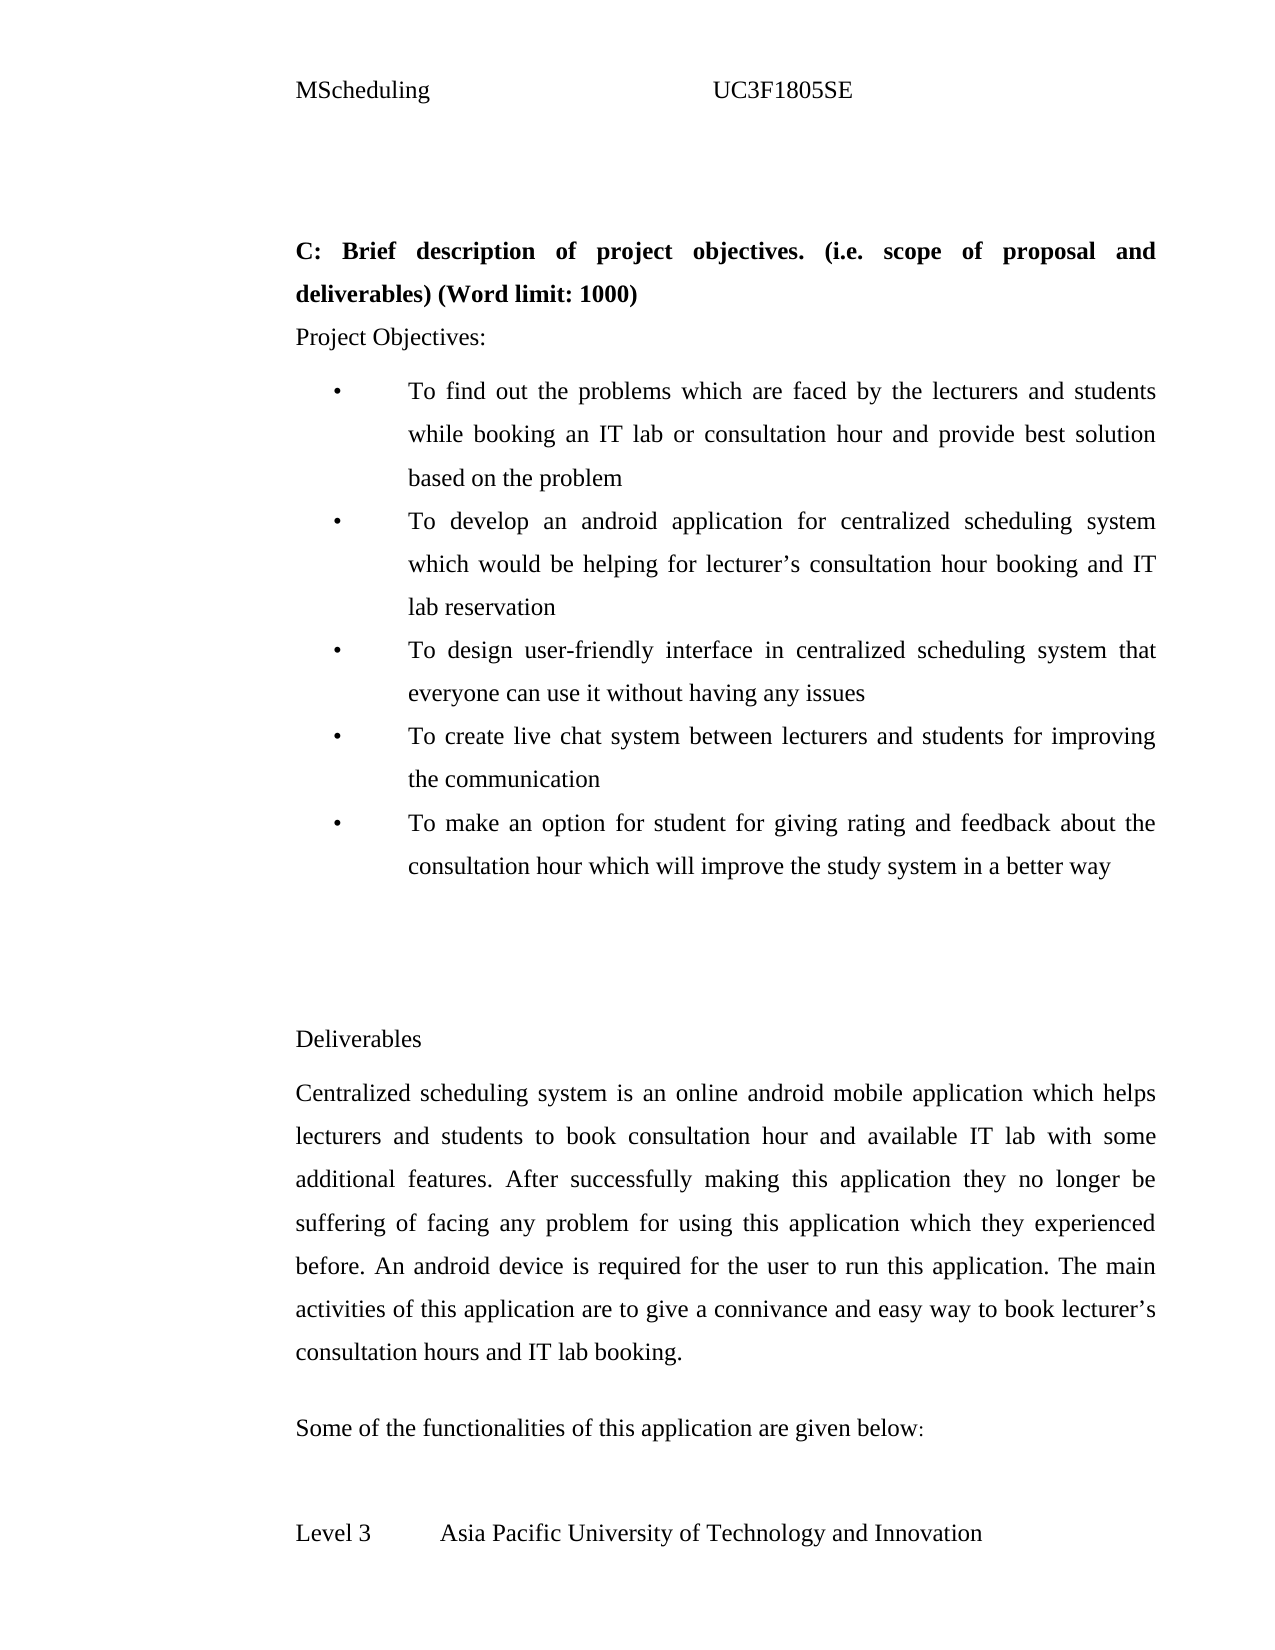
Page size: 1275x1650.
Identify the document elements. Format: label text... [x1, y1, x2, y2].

text C: Brief description of project objectives. (i.e. scope of proposal and deliverables) (Word limit: 1000) [295, 236, 1157, 308]
list To design user-friendly interface in centralized scheduling system that everyone can use it without having any issues [333, 635, 1157, 707]
text Deliverables [295, 1024, 1157, 1053]
list To make an option for student for giving rating and feedback about the consultation hour which will improve the study system in a better way [333, 808, 1157, 879]
text Some of the functionalities of this application are given below: [295, 1413, 1157, 1442]
text Project Objectives: [295, 322, 1157, 351]
list To develop an android application for centralized scheduling system which would be helping for lecturer’s consultation hour booking and IT lab reservation [333, 506, 1157, 621]
list To create live chat system between lecturers and students for improving the communication [333, 721, 1157, 793]
list To find out the problems which are faced by the lecturers and students while booking an IT lab or consultation hour and provide best solution based on the problem [333, 376, 1157, 491]
text Centralized scheduling system is an online android mobile application which helps lecturers and students to book consultation hour and available IT lab with some additional features. After successfully making this application they no longer be suffering of facing any problem for using this application which they experienced before. An android device is required for the user to run this application. The main activities of this application are to give a connivance and easy way to book lecturer’s consultation hours and IT lab booking. [295, 1078, 1157, 1366]
